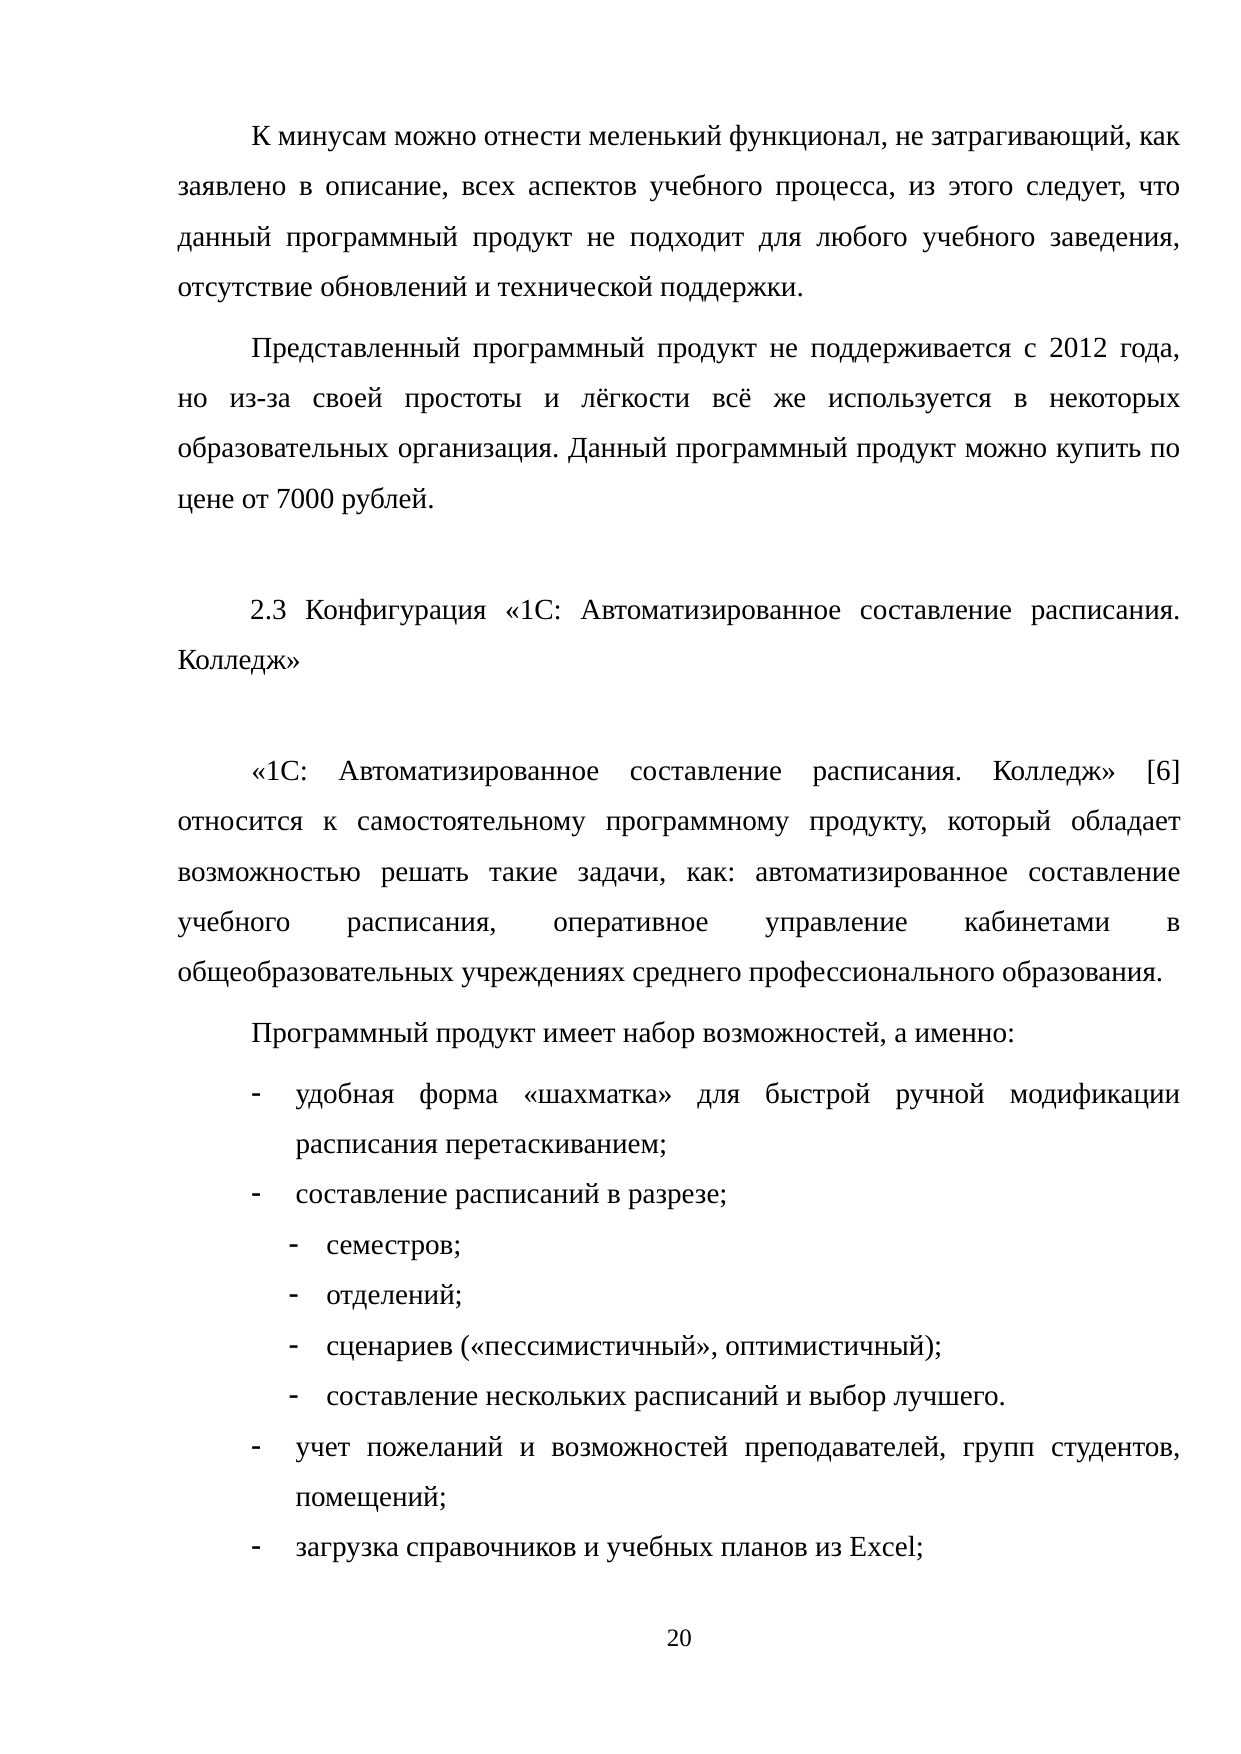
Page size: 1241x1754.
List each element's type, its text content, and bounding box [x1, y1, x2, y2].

text К минусам можно отнести меленький функционал, не затрагивающий, как заявлено в описание, всех аспектов учебного процесса, из этого следует, что данный программный продукт не подходит для любого учебного заведения, отсутствие обновлений и технической поддержки. [177, 118, 1181, 303]
text Программный продукт имеет набор возможностей, а именно: [177, 1015, 1181, 1049]
text Представленный программный продукт не поддерживается с 2012 года, но из-за своей простоты и лёгкости всё же используется в некоторых образовательных организация. Данный программный продукт можно купить по цене от 7000 рублей. [177, 330, 1181, 514]
list удобная форма «шахматка» для быстрой ручной модификации расписания перетаскиванием; [251, 1076, 1181, 1160]
list составление расписаний в разрезе; [251, 1177, 1181, 1210]
list загрузка справочников и учебных планов из Excel; [251, 1529, 1181, 1563]
text «1С: Автоматизированное составление расписания. Колледж» [6] относится к самостоятельному программному продукту, который обладает возможностью решать такие задачи, как: автоматизированное составление учебного расписания, оперативное управление кабинетами в общеобразовательных учреждениях среднего профессионального образования. [177, 753, 1181, 988]
list учет пожеланий и возможностей преподавателей, групп студентов, помещений; [251, 1429, 1181, 1513]
list семестров; [288, 1227, 1181, 1261]
list сценариев («пессимистичный», оптимистичный); [288, 1328, 1181, 1361]
list 2.3 Конфигурация «1С: Автоматизированное составление расписания. Колледж» [177, 592, 1181, 676]
list отделений; [288, 1277, 1181, 1311]
list составление нескольких расписаний и выбор лучшего. [288, 1378, 1181, 1412]
